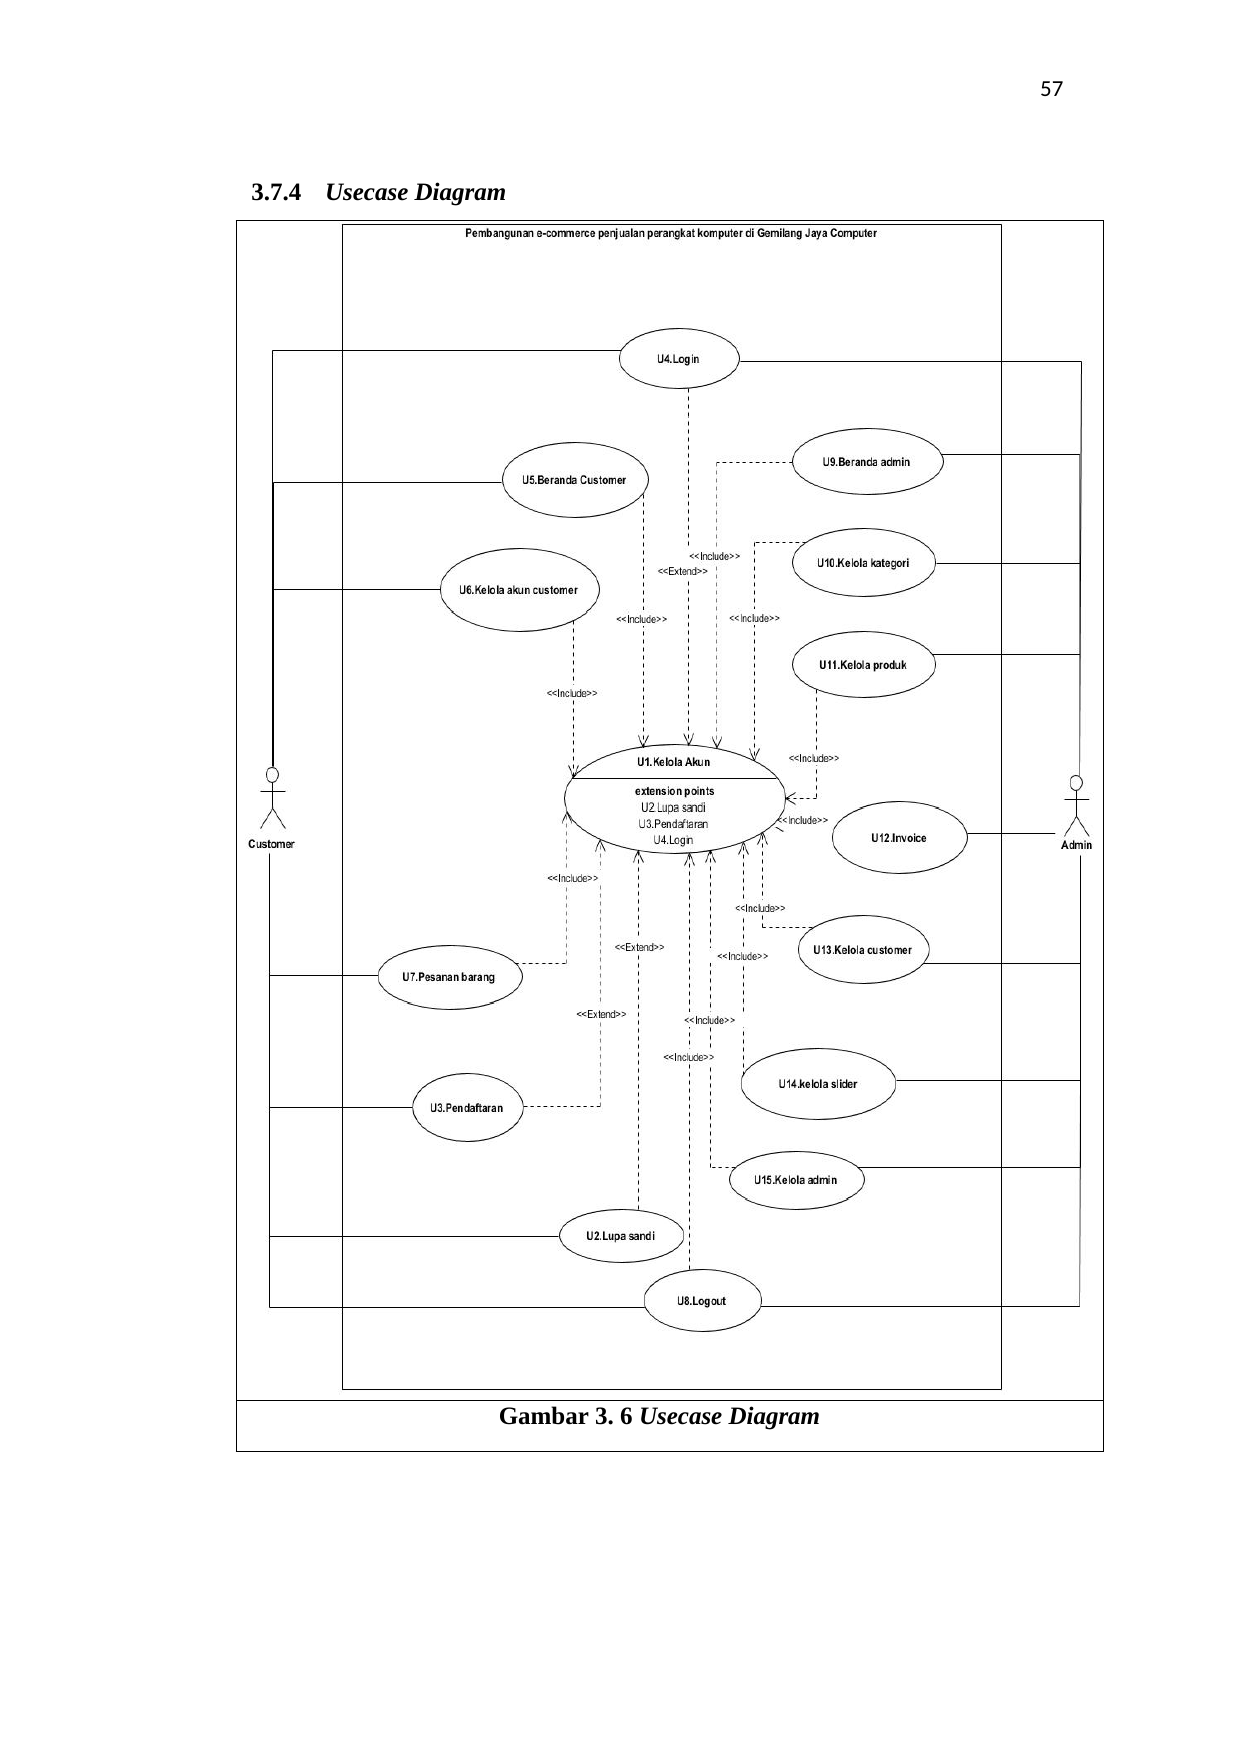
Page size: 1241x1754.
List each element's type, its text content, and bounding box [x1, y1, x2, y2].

table_cell Gambar 3. 6 Usecase Diagram [237, 1401, 1103, 1451]
subtitle Usecase Diagram [251, 177, 1063, 206]
table_header [237, 221, 1103, 1400]
